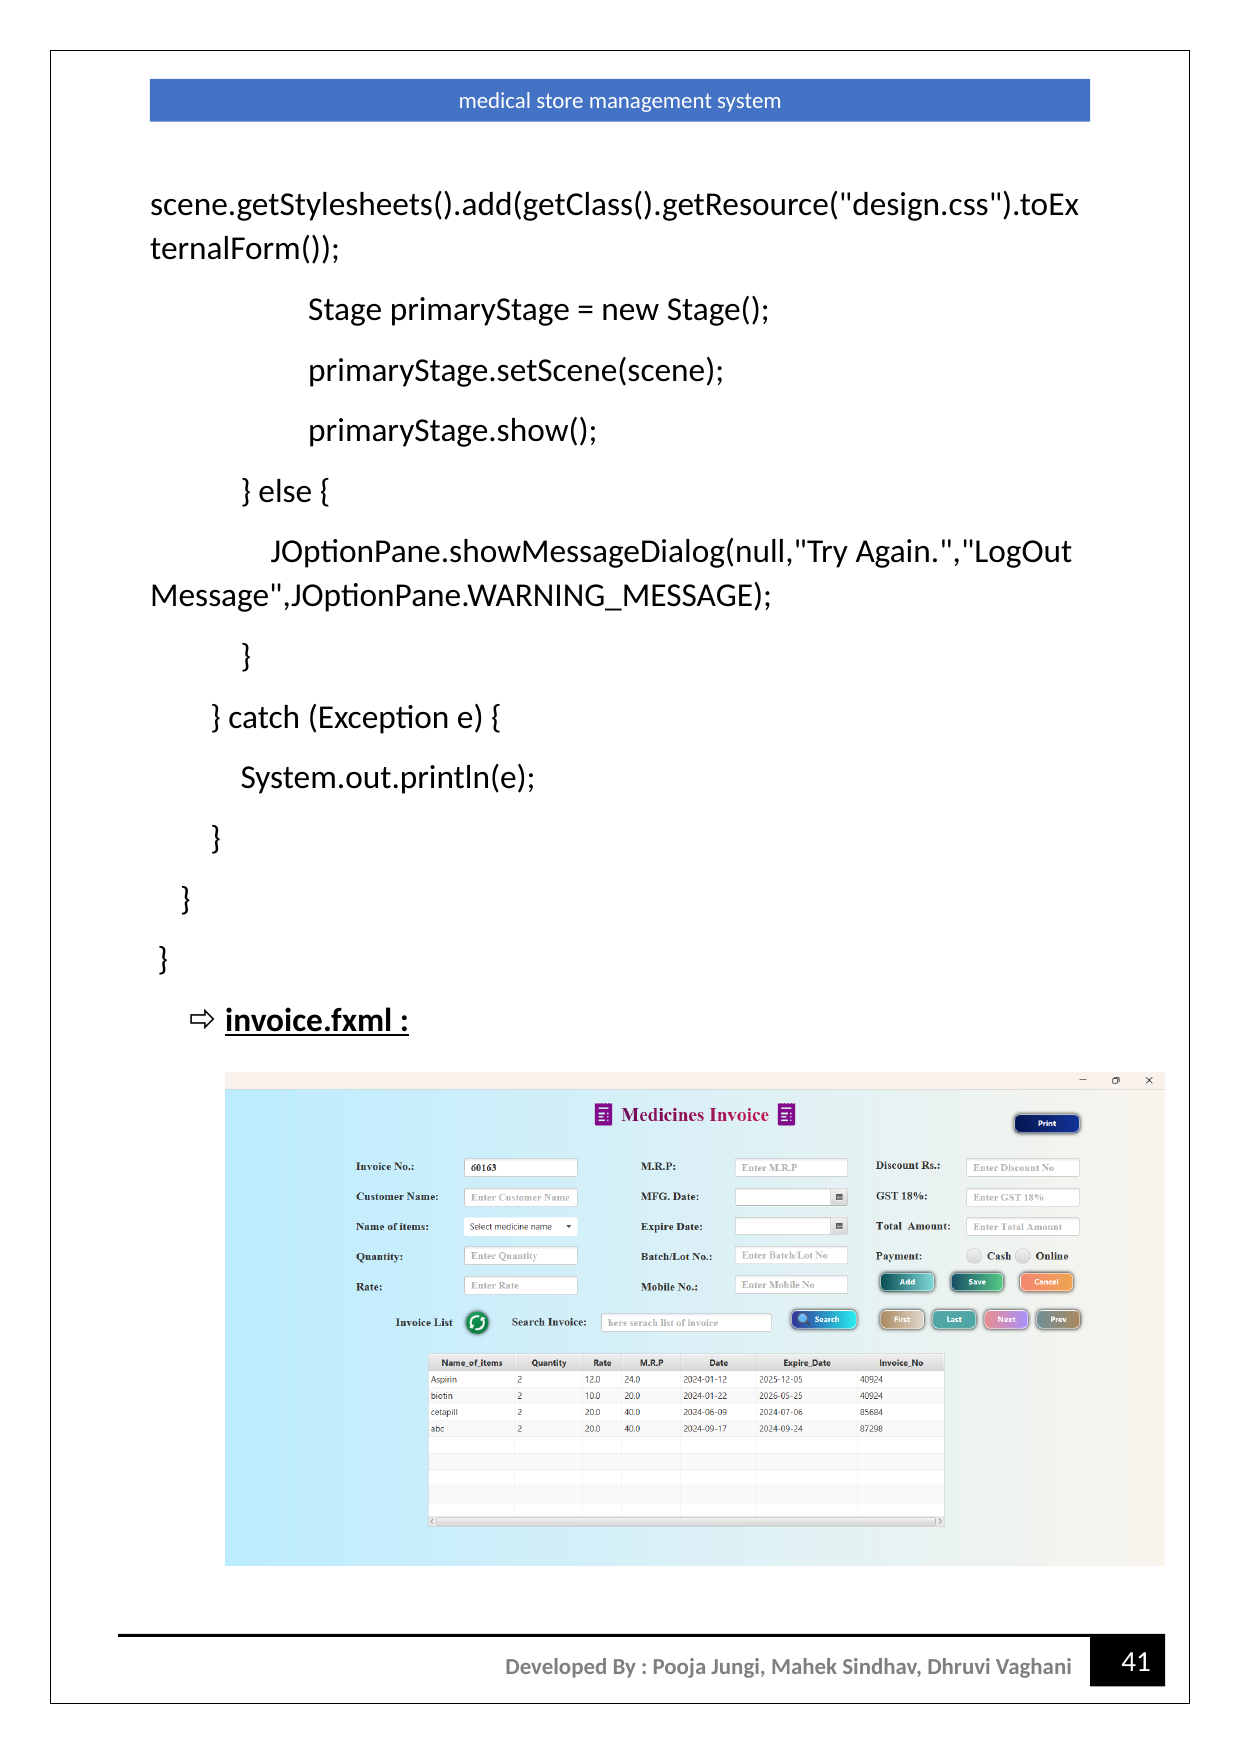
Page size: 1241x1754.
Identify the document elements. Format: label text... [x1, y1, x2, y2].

picture [225, 1072, 1166, 1566]
text } [150, 877, 1090, 918]
text primaryStage.setScene(scene); [150, 348, 1090, 389]
text } catch (Exception e) { [150, 696, 1090, 736]
text } [150, 938, 1090, 979]
text scene.getStylesheets().add(getClass().getResource("design.css").toExternalForm()); [150, 152, 1090, 268]
text } [150, 817, 1090, 858]
text JOptionPane.showMessageDialog(null,"Try Again.","LogOut Message",JOptionPane.WARNING_MESSAGE); [150, 530, 1090, 615]
text } [150, 635, 1090, 676]
list invoice.fxml : [187, 999, 1090, 1039]
text Stage primaryStage = new Stage(); [150, 288, 1090, 329]
text } else { [150, 470, 1090, 511]
text System.out.println(e); [150, 756, 1090, 797]
text primaryStage.show(); [150, 409, 1090, 450]
